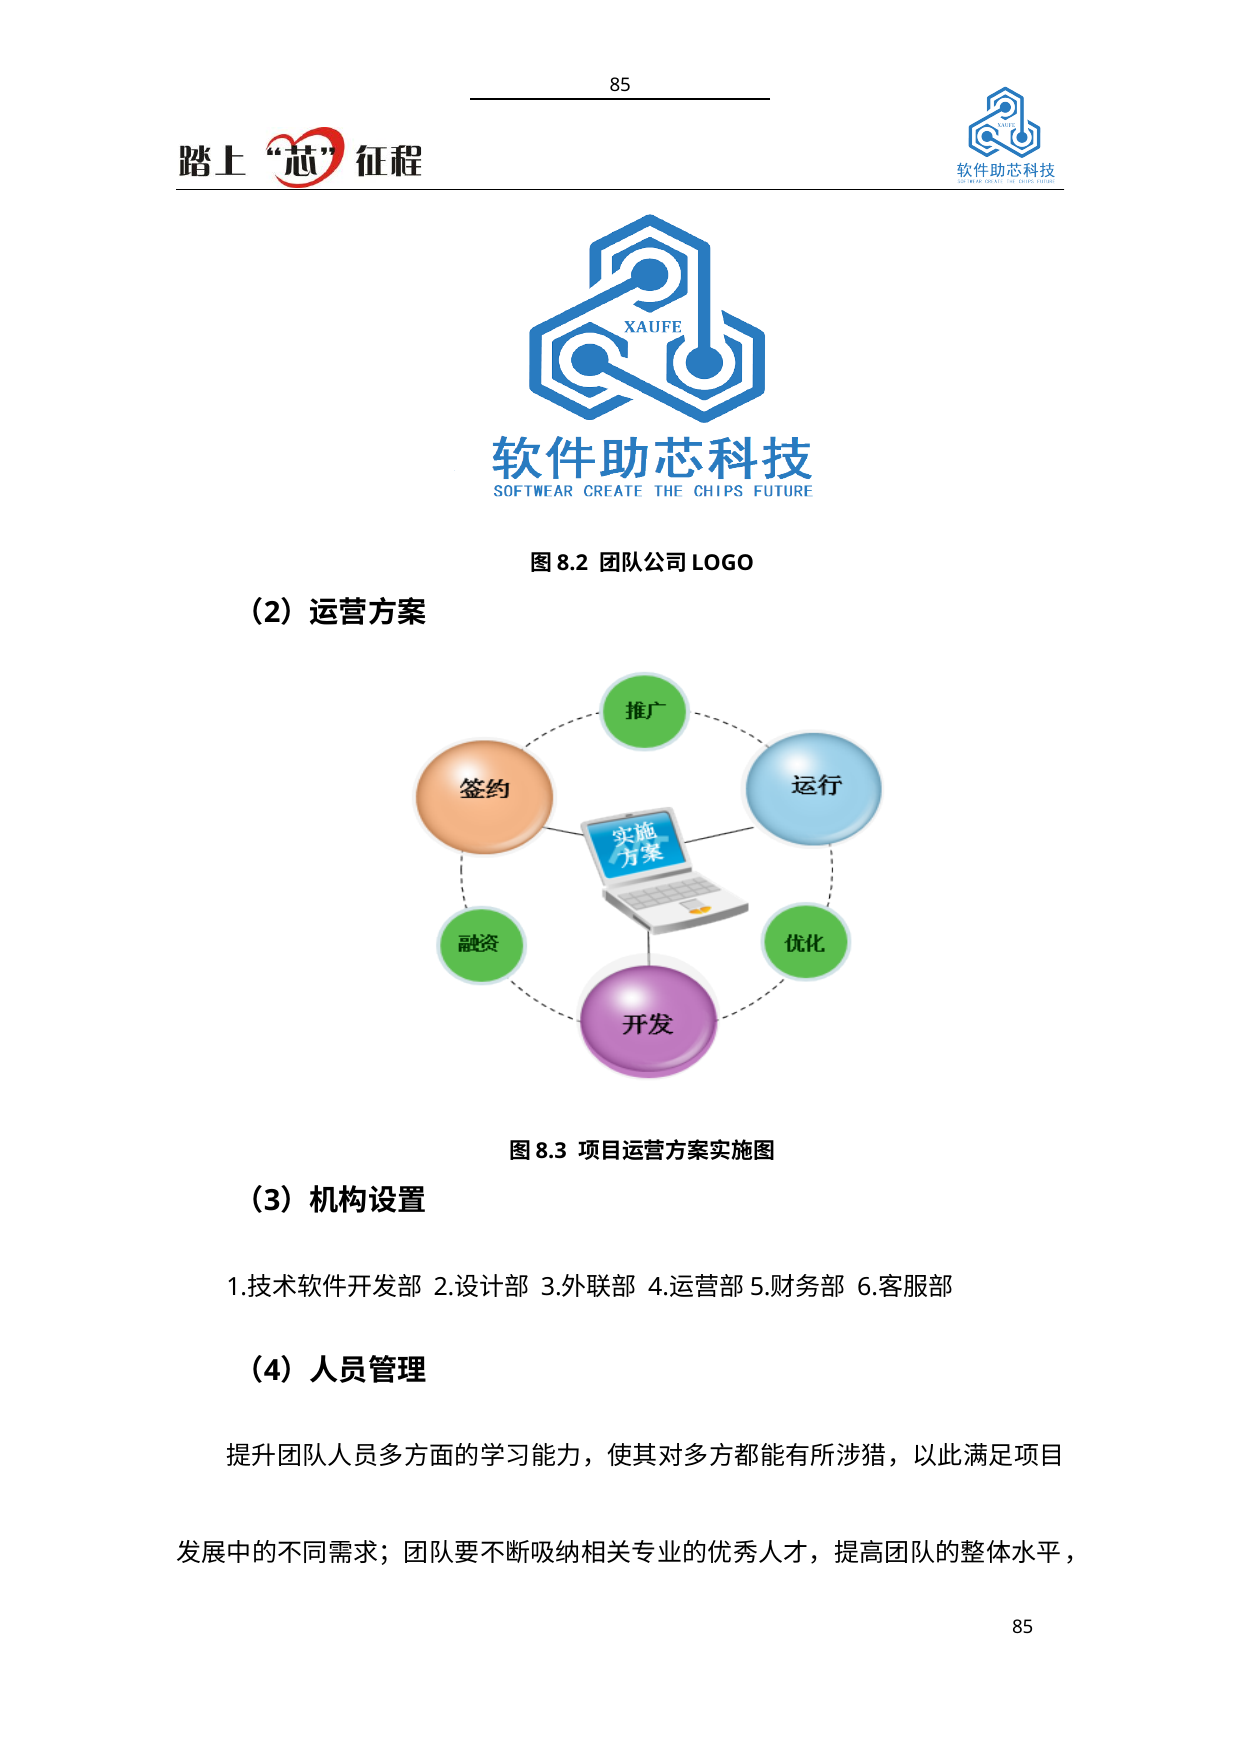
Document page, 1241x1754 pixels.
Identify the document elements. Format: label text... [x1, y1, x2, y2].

picture [399, 663, 899, 1087]
text （2）运营方案 [176, 577, 1064, 642]
picture [178, 127, 422, 188]
text 图8.2 团队公司LOGO [176, 544, 1064, 577]
picture [945, 83, 1065, 187]
text 图8.3 项目运营方案实施图 [176, 1133, 1064, 1166]
text 1.技术软件开发部 2.设计部 3.外联部 4.运营部 5.财务部 6.客服部 [176, 1252, 1064, 1317]
picture [454, 204, 845, 507]
text （3）机构设置 [176, 1166, 1064, 1231]
text （4）人员管理 [176, 1335, 1064, 1400]
